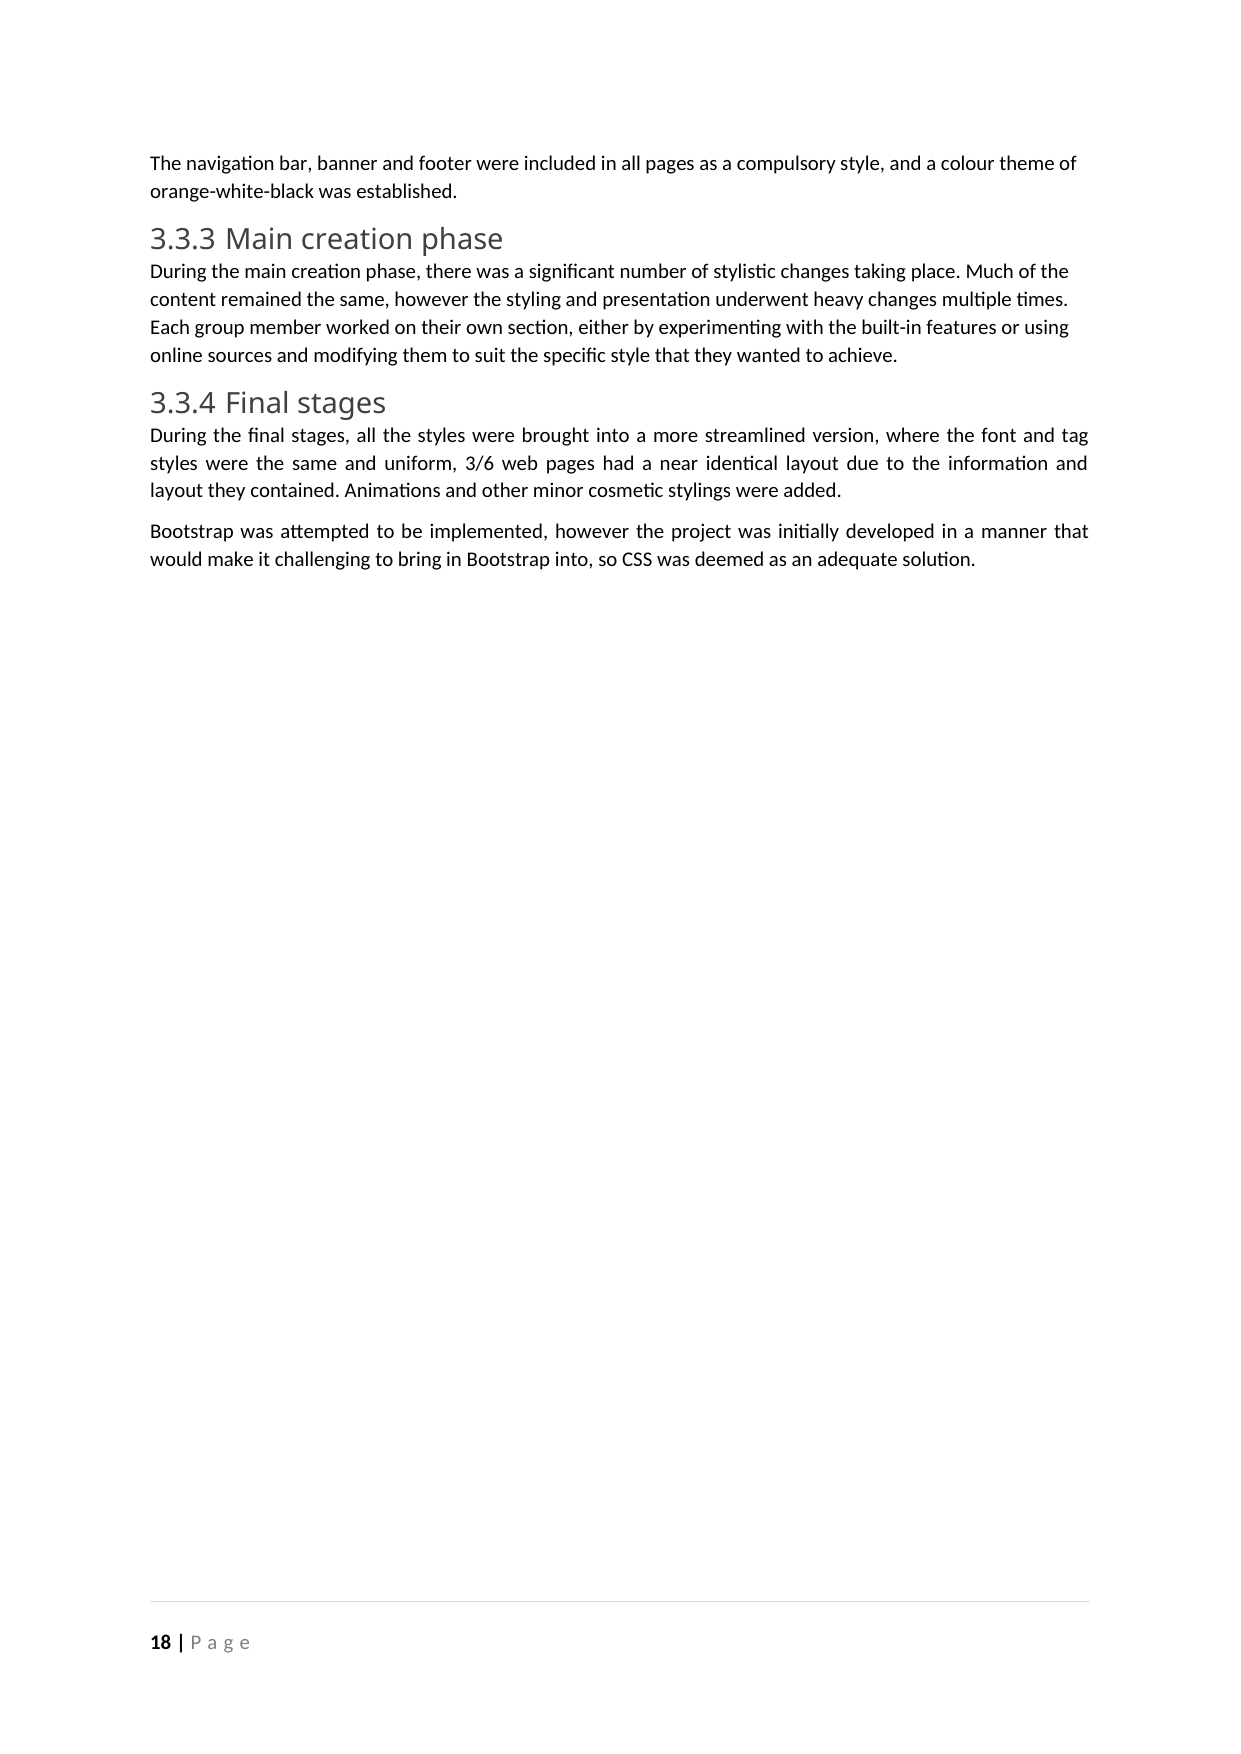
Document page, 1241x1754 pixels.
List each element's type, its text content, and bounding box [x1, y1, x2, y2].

text Bootstrap was attempted to be implemented, however the project was initially developed in a manner that would make it challenging to bring in Bootstrap into, so CSS was deemed as an adequate solution. [150, 518, 1090, 571]
subtitle Final stages [150, 382, 1090, 422]
text The navigation bar, banner and footer were included in all pages as a compulsory style, and a colour theme of orange-white-black was established. [150, 150, 1090, 203]
subtitle Main creation phase [150, 218, 1090, 258]
text During the final stages, all the styles were brought into a more streamlined version, where the font and tag styles were the same and uniform, 3/6 web pages had a near identical layout due to the information and layout they contained. Animations and other minor cosmetic stylings were added. [150, 422, 1090, 503]
text During the main creation phase, there was a significant number of stylistic changes taking place. Much of the content remained the same, however the styling and presentation underwent heavy changes multiple times. Each group member worked on their own section, either by experimenting with the built-in features or using online sources and modifying them to suit the specific style that they wanted to achieve. [150, 258, 1090, 367]
